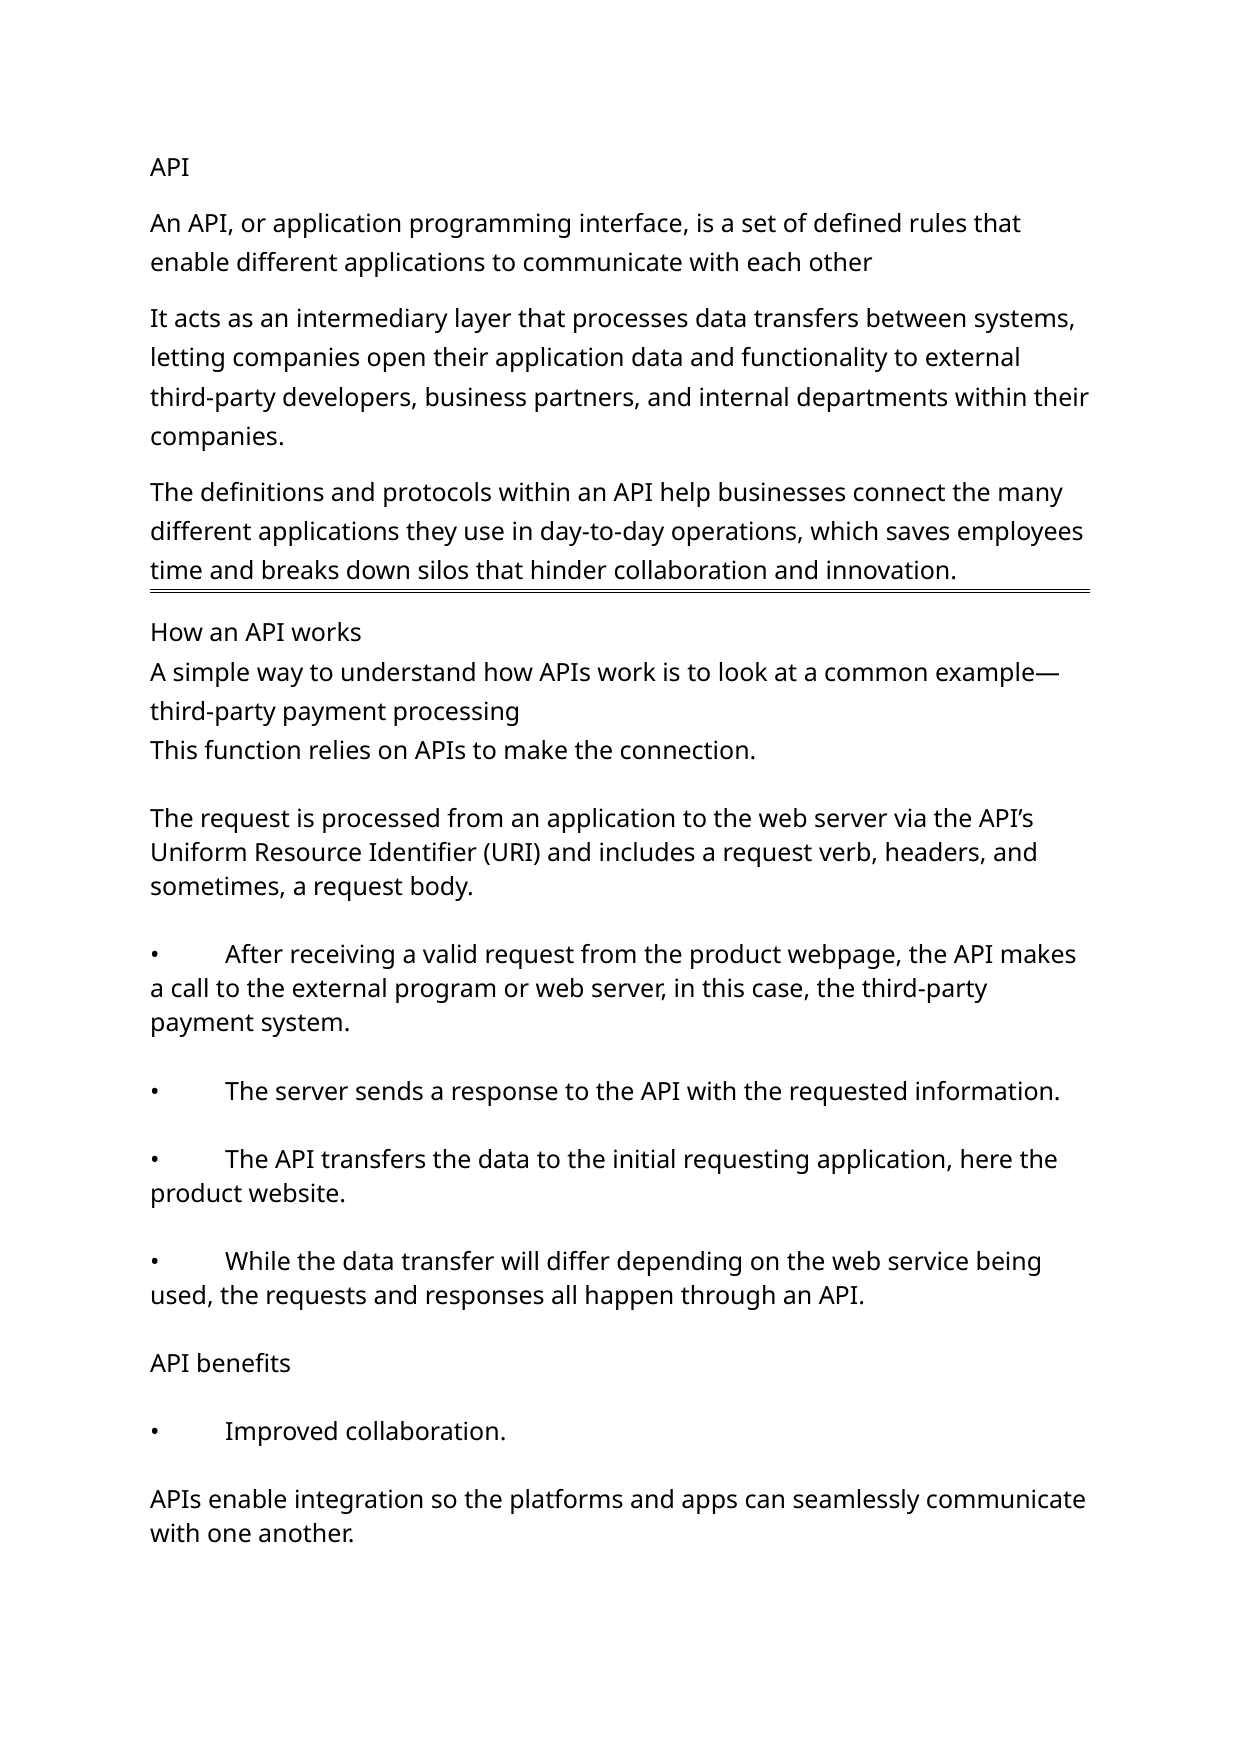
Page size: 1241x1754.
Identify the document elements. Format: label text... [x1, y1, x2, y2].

text • The API transfers the data to the initial requesting application, here the product website. [150, 1141, 1090, 1209]
text • While the data transfer will differ depending on the web service being used, the requests and responses all happen through an API. [150, 1243, 1090, 1312]
text • The server sends a response to the API with the requested information. [150, 1073, 1090, 1107]
text How an API works [150, 615, 1090, 649]
text A simple way to understand how APIs work is to look at a common example—third-party payment processing [150, 654, 1090, 727]
text APIs enable integration so the platforms and apps can seamlessly communicate with one another. [150, 1482, 1090, 1550]
text API benefits [150, 1346, 1090, 1380]
text The definitions and protocols within an API help businesses connect the many different applications they use in day-to-day operations, which saves employees time and breaks down silos that hinder collaboration and innovation. [150, 474, 1090, 589]
text This function relies on APIs to make the connection. [150, 733, 1090, 767]
text • After receiving a valid request from the product webpage, the API makes a call to the external program or web server, in this case, the third-party payment system. [150, 937, 1090, 1039]
text • Improved collaboration. [150, 1414, 1090, 1448]
text API [150, 150, 1090, 184]
text An API, or application programming interface, is a set of defined rules that enable different applications to communicate with each other [150, 206, 1090, 279]
text It acts as an intermediary layer that processes data transfers between systems, letting companies open their application data and functionality to external third-party developers, business partners, and internal departments within their companies. [150, 301, 1090, 452]
text The request is processed from an application to the web server via the API’s Uniform Resource Identifier (URI) and includes a request verb, headers, and sometimes, a request body. [150, 801, 1090, 903]
